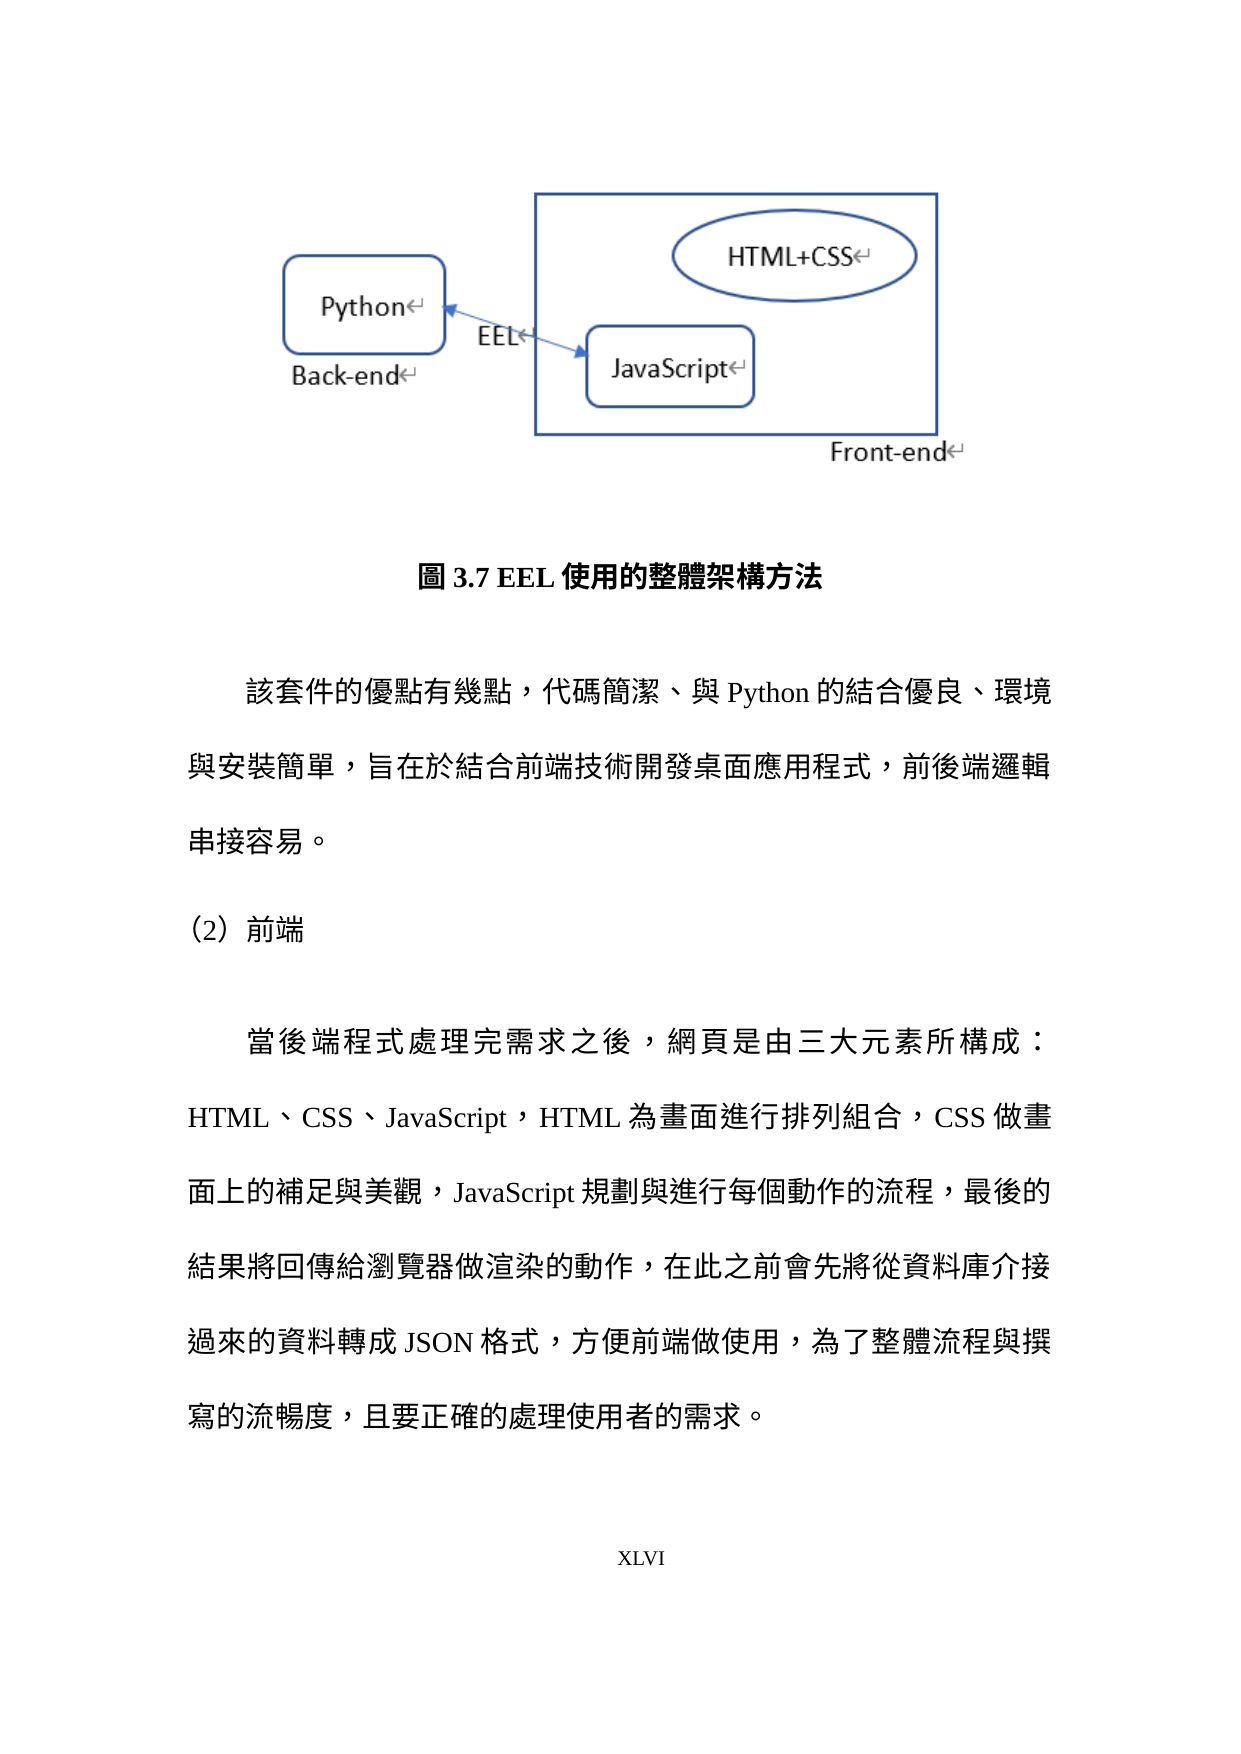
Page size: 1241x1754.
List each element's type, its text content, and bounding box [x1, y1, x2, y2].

list 前端 [187, 890, 1053, 965]
list 當後端程式處理完需求之後，網頁是由三大元素所構成：HTML、CSS、JavaScript，HTML為畫面進行排列組合，CSS做畫面上的補足與美觀，JavaScript規劃與進行每個動作的流程，最後的結果將回傳給瀏覽器做渲染的動作，在此之前會先將從資料庫介接過來的資料轉成JSON格式，方便前端做使用，為了整體流程與撰寫的流暢度，且要正確的處理使用者的需求。 [187, 1002, 1053, 1452]
text 該套件的優點有幾點，代碼簡潔、與Python的結合優良、環境與安裝簡單，旨在於結合前端技術開發桌面應用程式，前後端邏輯串接容易。 [187, 652, 1053, 877]
picture [265, 162, 975, 514]
